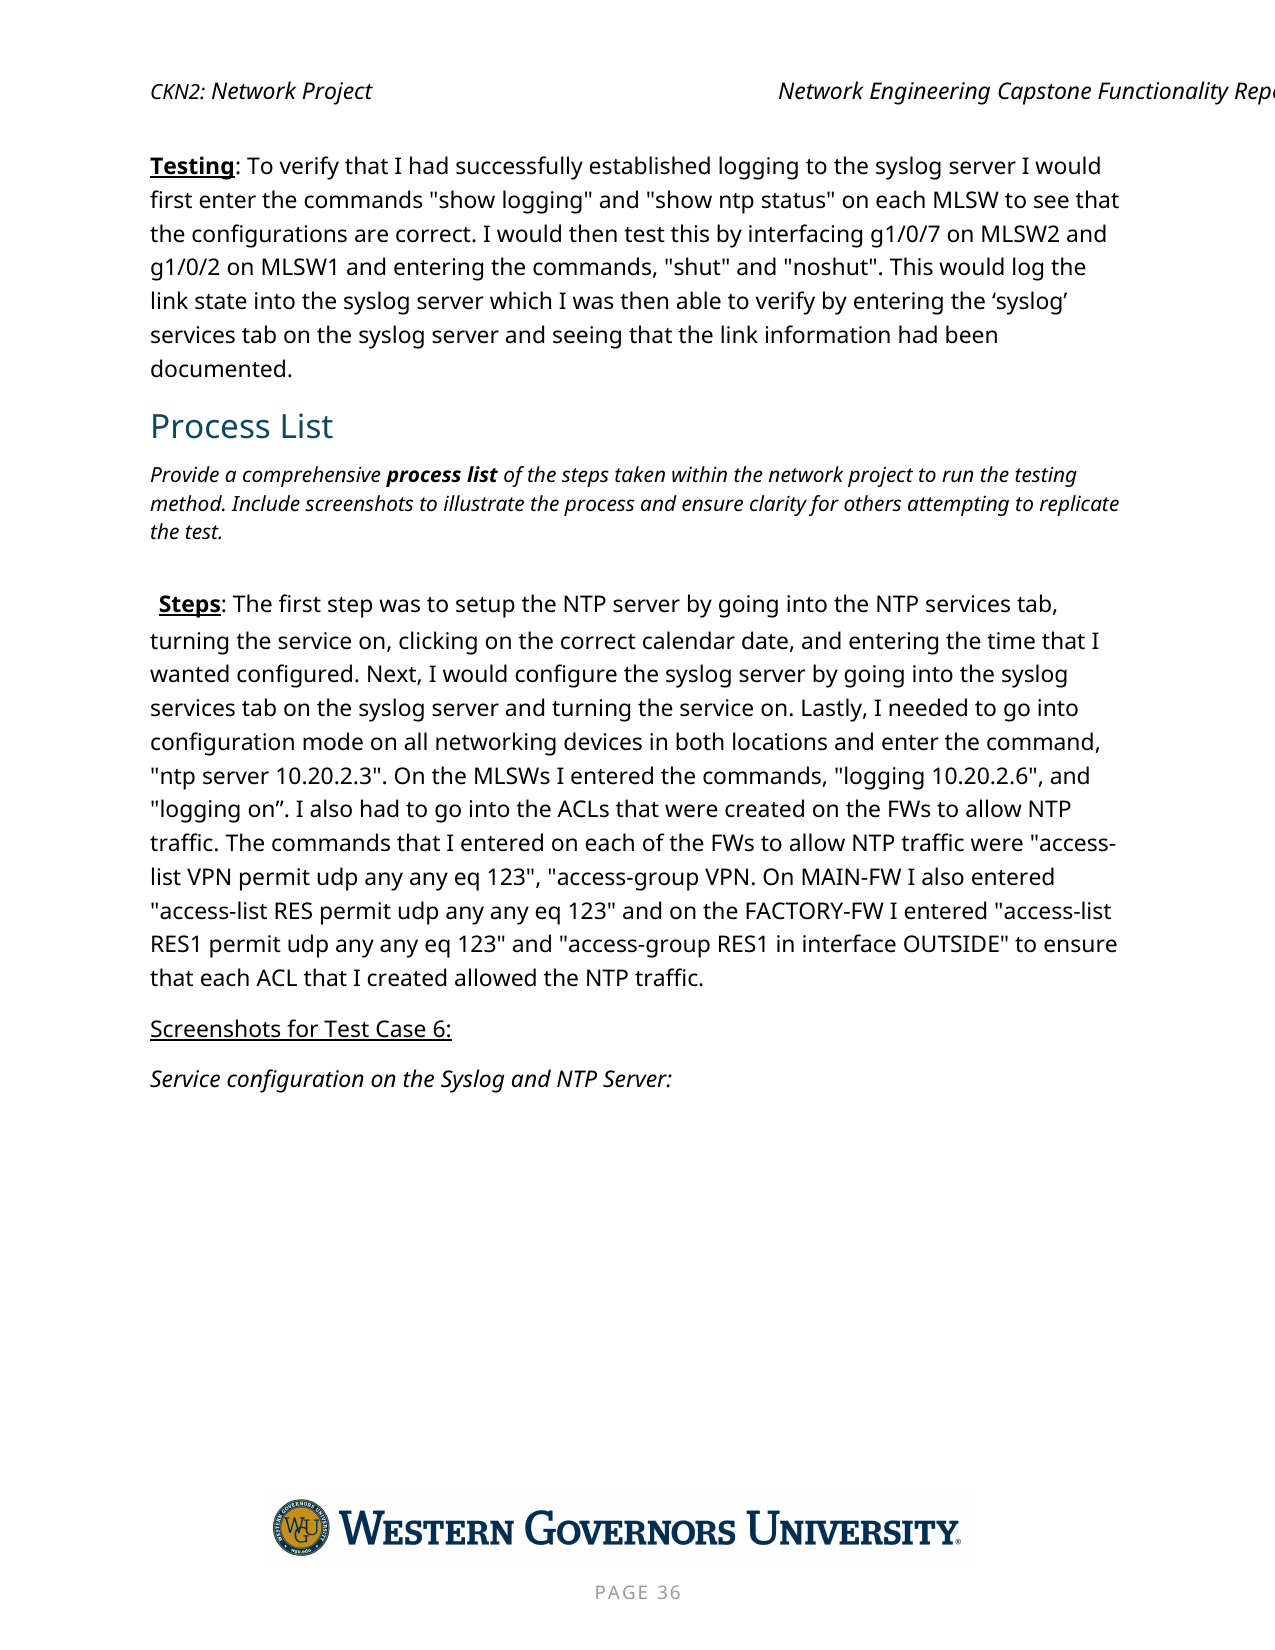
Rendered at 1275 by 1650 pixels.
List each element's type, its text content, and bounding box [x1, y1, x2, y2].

subtitle Process List [150, 403, 1125, 448]
text Testing: To verify that I had successfully established logging to the syslog server I would first enter the commands "show logging" and "show ntp status" on each MLSW to see that the configurations are correct. I would then test this by interfacing g1/0/7 on MLSW2 and g1/0/2 on MLSW1 and entering the commands, "shut" and "noshut". This would log the link state into the syslog server which I was then able to verify by entering the ‘syslog’ services tab on the syslog server and seeing that the link information had been documented. [150, 150, 1125, 384]
text Steps: The first step was to setup the NTP server by going into the NTP services tab, turning the service on, clicking on the correct calendar date, and entering the time that I wanted configured. Next, I would configure the syslog server by going into the syslog services tab on the syslog server and turning the service on. Lastly, I needed to go into configuration mode on all networking devices in both locations and enter the command, "ntp server 10.20.2.3". On the MLSWs I entered the commands, "logging 10.20.2.6", and "logging on”. I also had to go into the ACLs that were created on the FWs to allow NTP traffic. The commands that I entered on each of the FWs to allow NTP traffic were "access-list VPN permit udp any any eq 123", "access-group VPN. On MAIN-FW I also entered "access-list RES permit udp any any eq 123" and on the FACTORY-FW I entered "access-list RES1 permit udp any any eq 123" and "access-group RES1 in interface OUTSIDE" to ensure that each ACL that I created allowed the NTP traffic. [150, 577, 1125, 993]
text Screenshots for Test Case 6: [150, 1013, 1125, 1044]
picture [263, 1488, 974, 1567]
text Service configuration on the Syslog and NTP Server: [150, 1063, 1125, 1094]
text Provide a comprehensive process list of the steps taken within the network project to run the testing method. Include screenshots to illustrate the process and ensure clarity for others attempting to replicate the test. [150, 460, 1125, 546]
